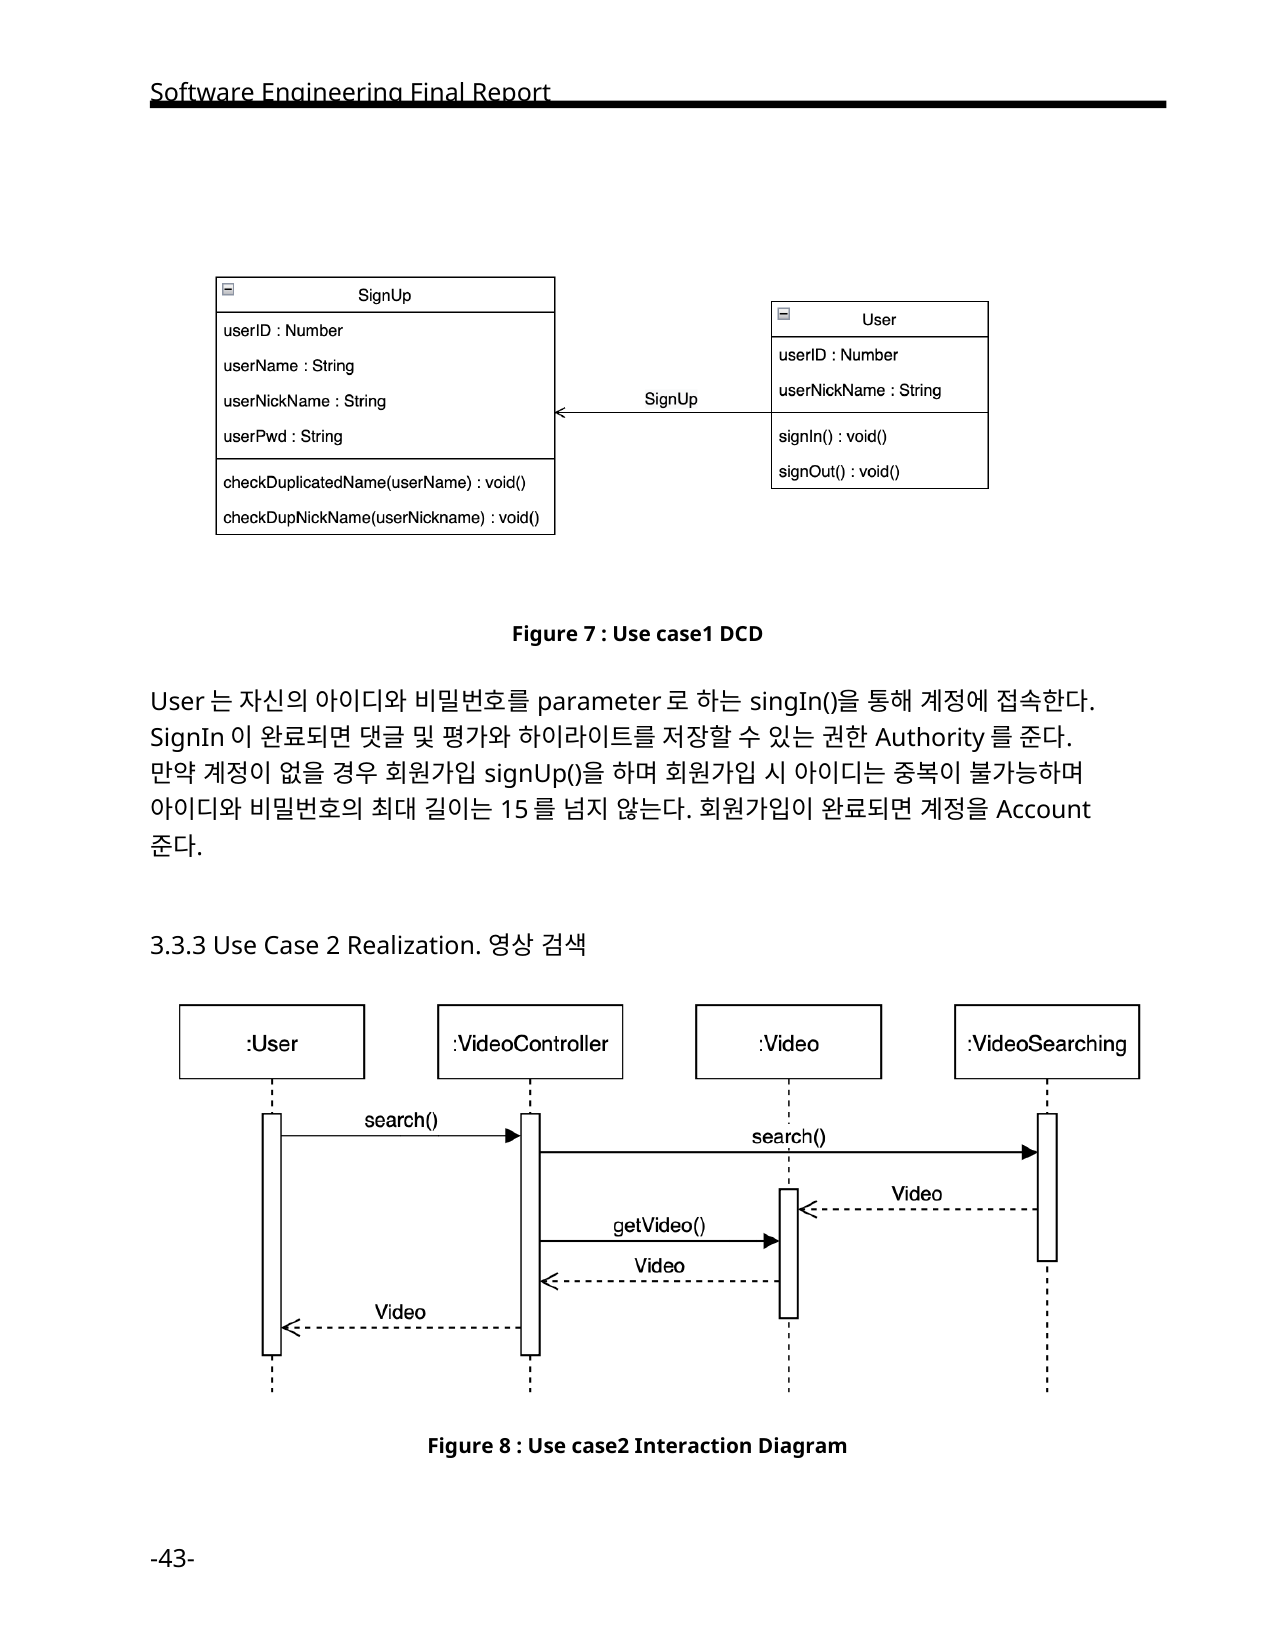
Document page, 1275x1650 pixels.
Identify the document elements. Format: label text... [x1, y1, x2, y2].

picture [150, 211, 1165, 619]
picture [150, 970, 1167, 1431]
text Figure 7 : Use case1 DCD [150, 619, 1125, 647]
subtitle 3.3.3 Use Case 2 Realization. 영상 검색 [150, 926, 1125, 962]
text Figure 8 : Use case2 Interaction Diagram [150, 1431, 1125, 1459]
text User는 자신의 아이디와 비밀번호를 parameter로 하는 singIn()을 통해 계정에 접속한다. SignIn이 완료되면 댓글 및 평가와 하이라이트를 저장할 수 있는 권한 Authority를 준다. 만약 계정이 없을 경우 회원가입 signUp()을 하며 회원가입 시 아이디는 중복이 불가능하며 아이디와 비밀번호의 최대 길이는 15를 넘지 않는다. 회원가입이 완료되면 계정을 Account준다. [150, 681, 1125, 862]
